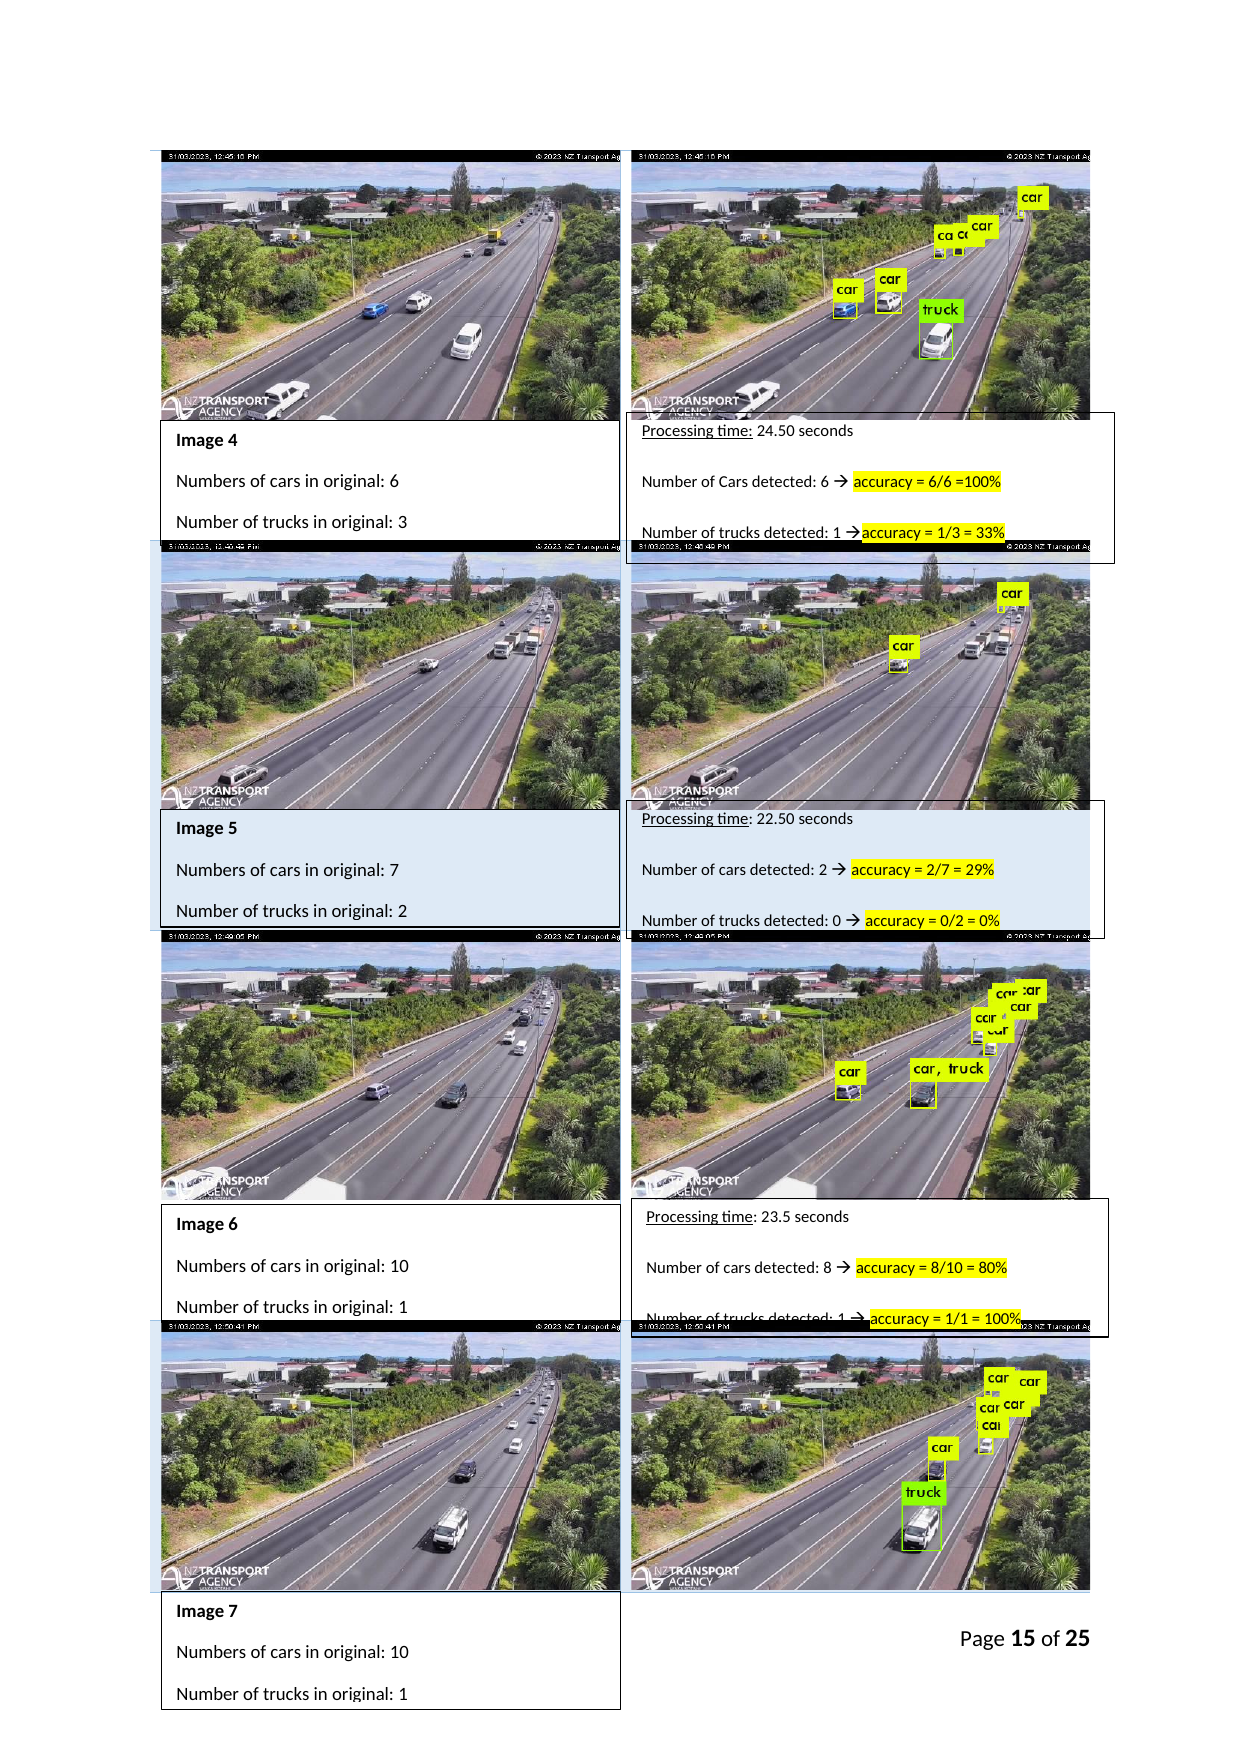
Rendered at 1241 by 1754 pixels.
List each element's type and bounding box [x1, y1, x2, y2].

picture [161, 930, 621, 1200]
picture [631, 939, 1091, 1198]
picture [631, 930, 1091, 938]
table_cell [150, 931, 620, 1320]
picture [631, 801, 1091, 810]
picture [631, 413, 1091, 420]
picture [632, 1320, 1091, 1336]
table_cell [621, 1321, 1090, 1592]
picture [631, 1338, 1091, 1590]
table_cell [161, 421, 619, 540]
picture [631, 150, 1091, 412]
table_cell [150, 541, 620, 930]
picture [161, 150, 621, 420]
table_cell [621, 151, 631, 540]
table_cell [621, 931, 631, 1320]
table_cell [632, 1200, 1090, 1320]
table_cell [627, 413, 1090, 540]
table_cell [150, 1321, 620, 1592]
table_cell [621, 541, 631, 930]
table_cell [627, 801, 1090, 930]
table_cell [150, 151, 161, 540]
picture [631, 564, 1091, 800]
picture [161, 540, 621, 810]
picture [161, 1323, 621, 1590]
picture [631, 540, 1091, 563]
picture [161, 540, 619, 545]
